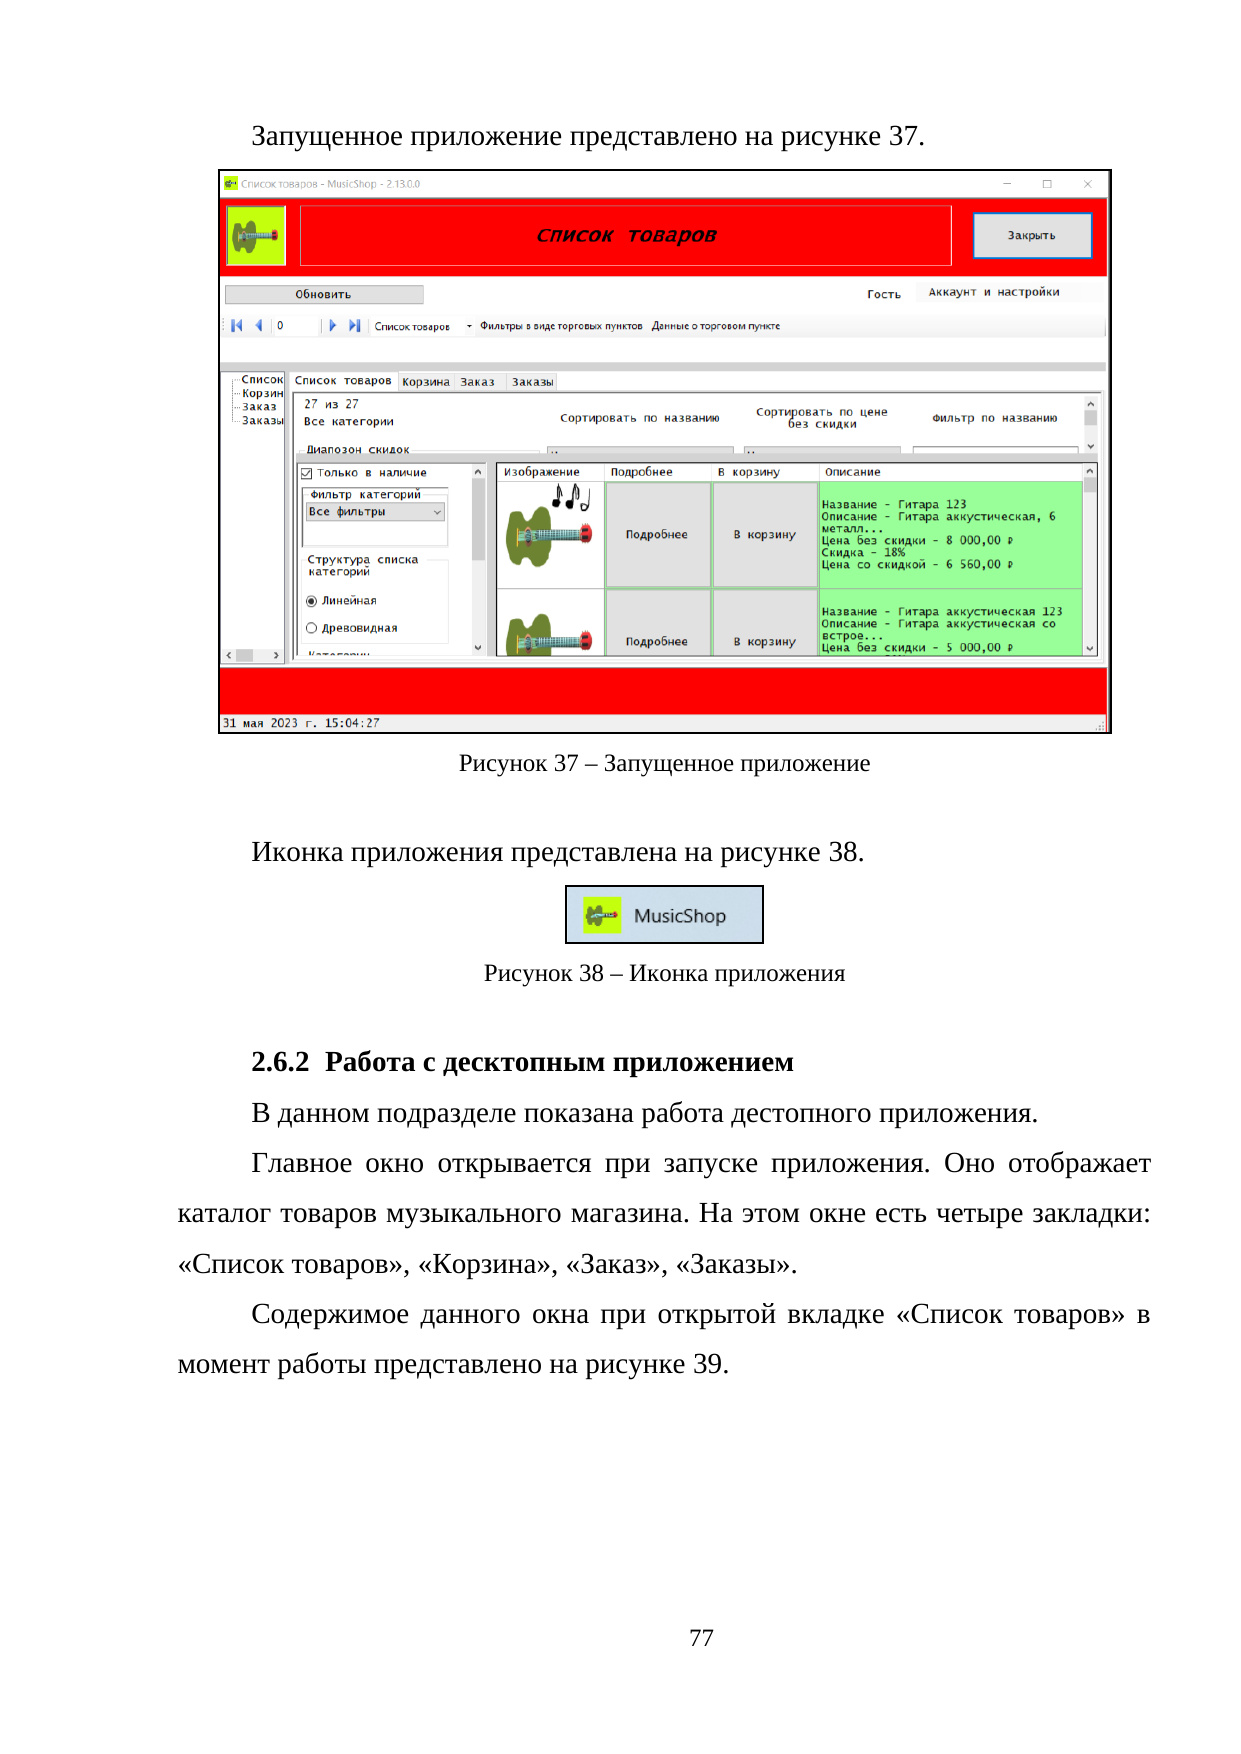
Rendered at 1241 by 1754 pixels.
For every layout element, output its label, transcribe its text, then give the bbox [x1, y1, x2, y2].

text Главное окно открывается при запуске приложения. Оно отображает каталог товаров музыкального магазина. На этом окне есть четыре закладки: «Список товаров», «Корзина», «Заказ», «Заказы». [177, 1145, 1152, 1279]
picture [567, 887, 762, 942]
text Рисунок 37 – Запущенное приложение [177, 748, 1152, 777]
text Иконка приложения представлена на рисунке 38. [177, 834, 1152, 868]
text Запущенное приложение представлено на рисунке 37. [177, 118, 1152, 152]
subtitle Работа с десктопным приложением [177, 1044, 1152, 1078]
text В данном подразделе показана работа дестопного приложения. [177, 1095, 1152, 1128]
text Рисунок 38 – Иконка приложения [177, 958, 1152, 987]
text Содержимое данного окна при открытой вкладке «Список товаров» в момент работы представлено на рисунке 39. [177, 1296, 1152, 1380]
